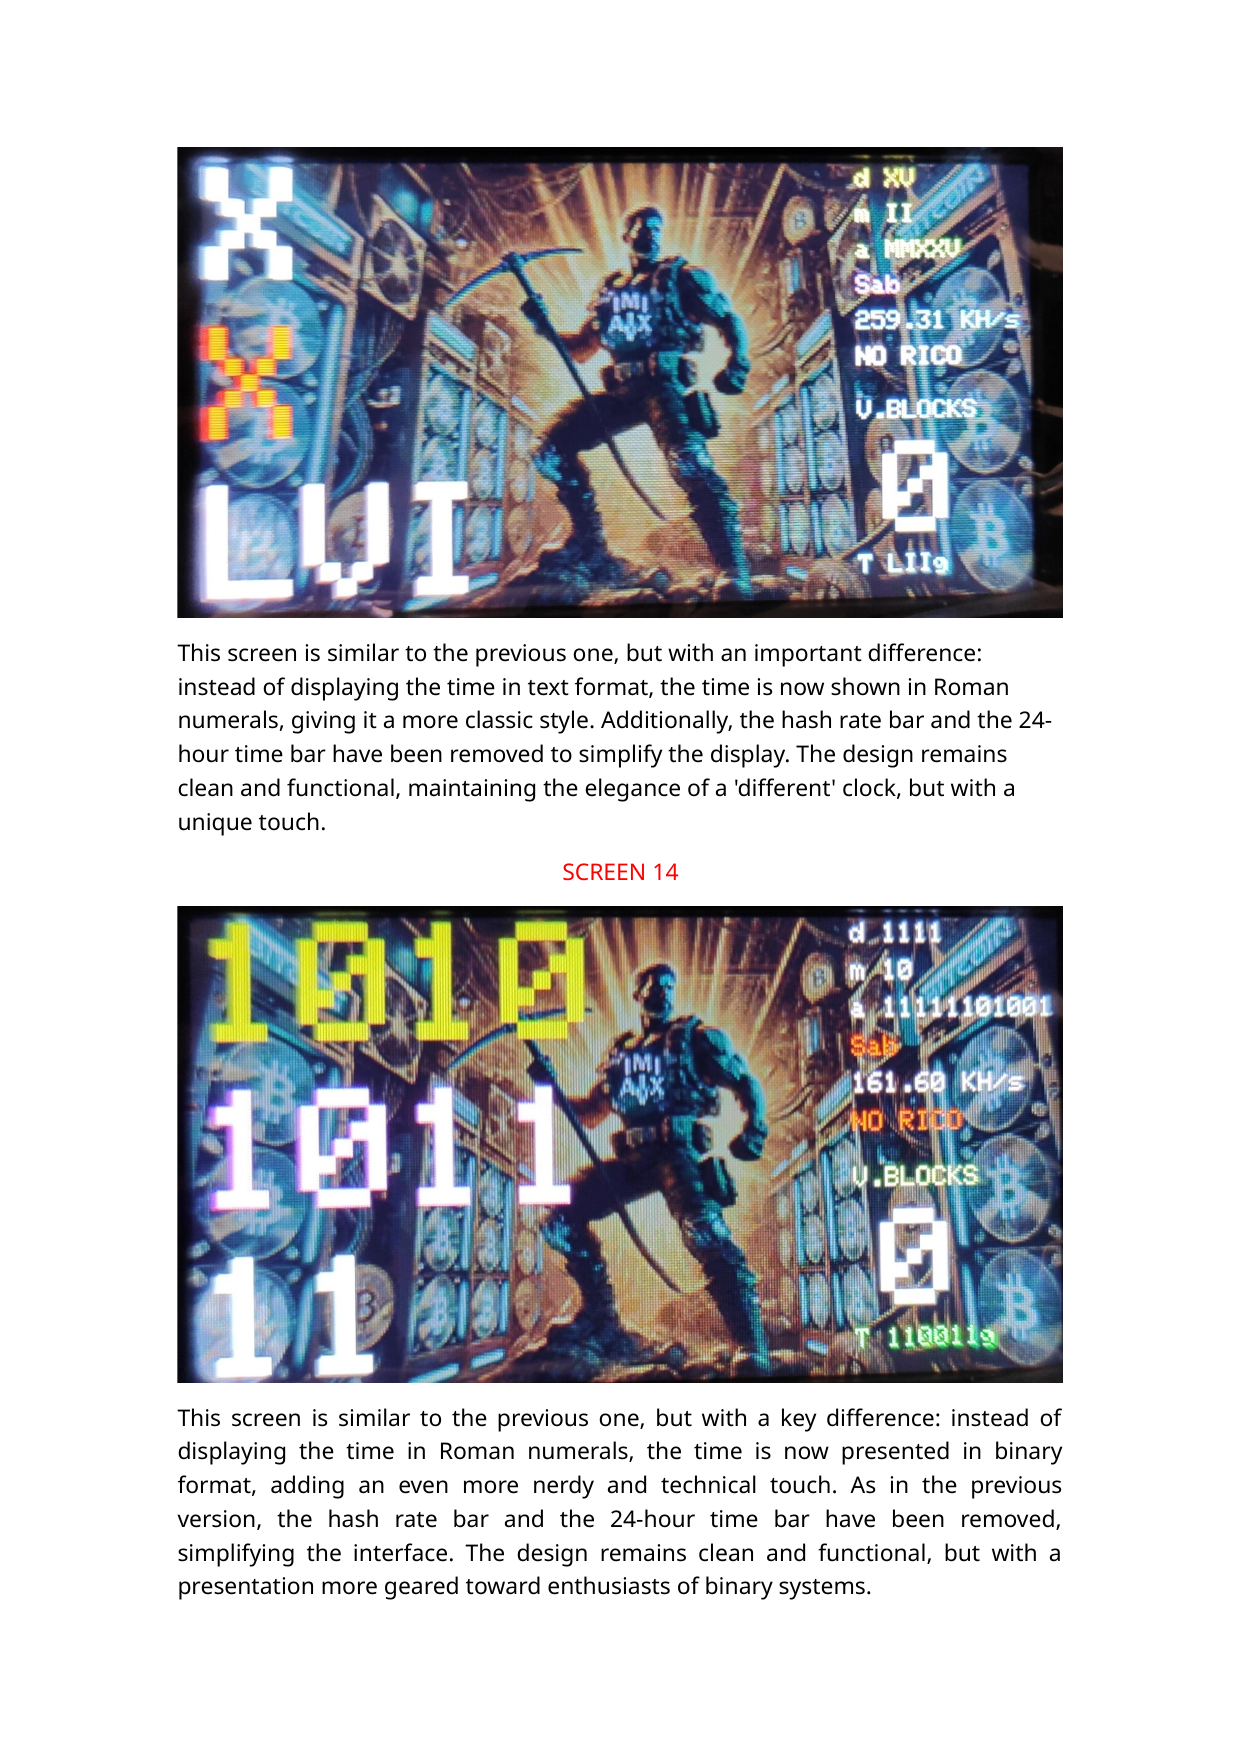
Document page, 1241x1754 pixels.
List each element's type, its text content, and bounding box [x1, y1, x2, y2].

text SCREEN 14 [177, 856, 1063, 887]
text This screen is similar to the previous one, but with a key difference: instead of displaying the time in Roman numerals, the time is now presented in binary format, adding an even more nerdy and technical touch. As in the previous version, the hash rate bar and the 24-hour time bar have been removed, simplifying the interface. The design remains clean and functional, but with a presentation more geared toward enthusiasts of binary systems. [177, 1401, 1063, 1601]
picture [177, 906, 1063, 1383]
text This screen is similar to the previous one, but with an important difference: instead of displaying the time in text format, the time is now shown in Roman numerals, giving it a more classic style. Additionally, the hash rate bar and the 24-hour time bar have been removed to simplify the display. The design remains clean and functional, maintaining the elegance of a 'different' clock, but with a unique touch. [177, 637, 1063, 837]
picture [177, 147, 1063, 618]
